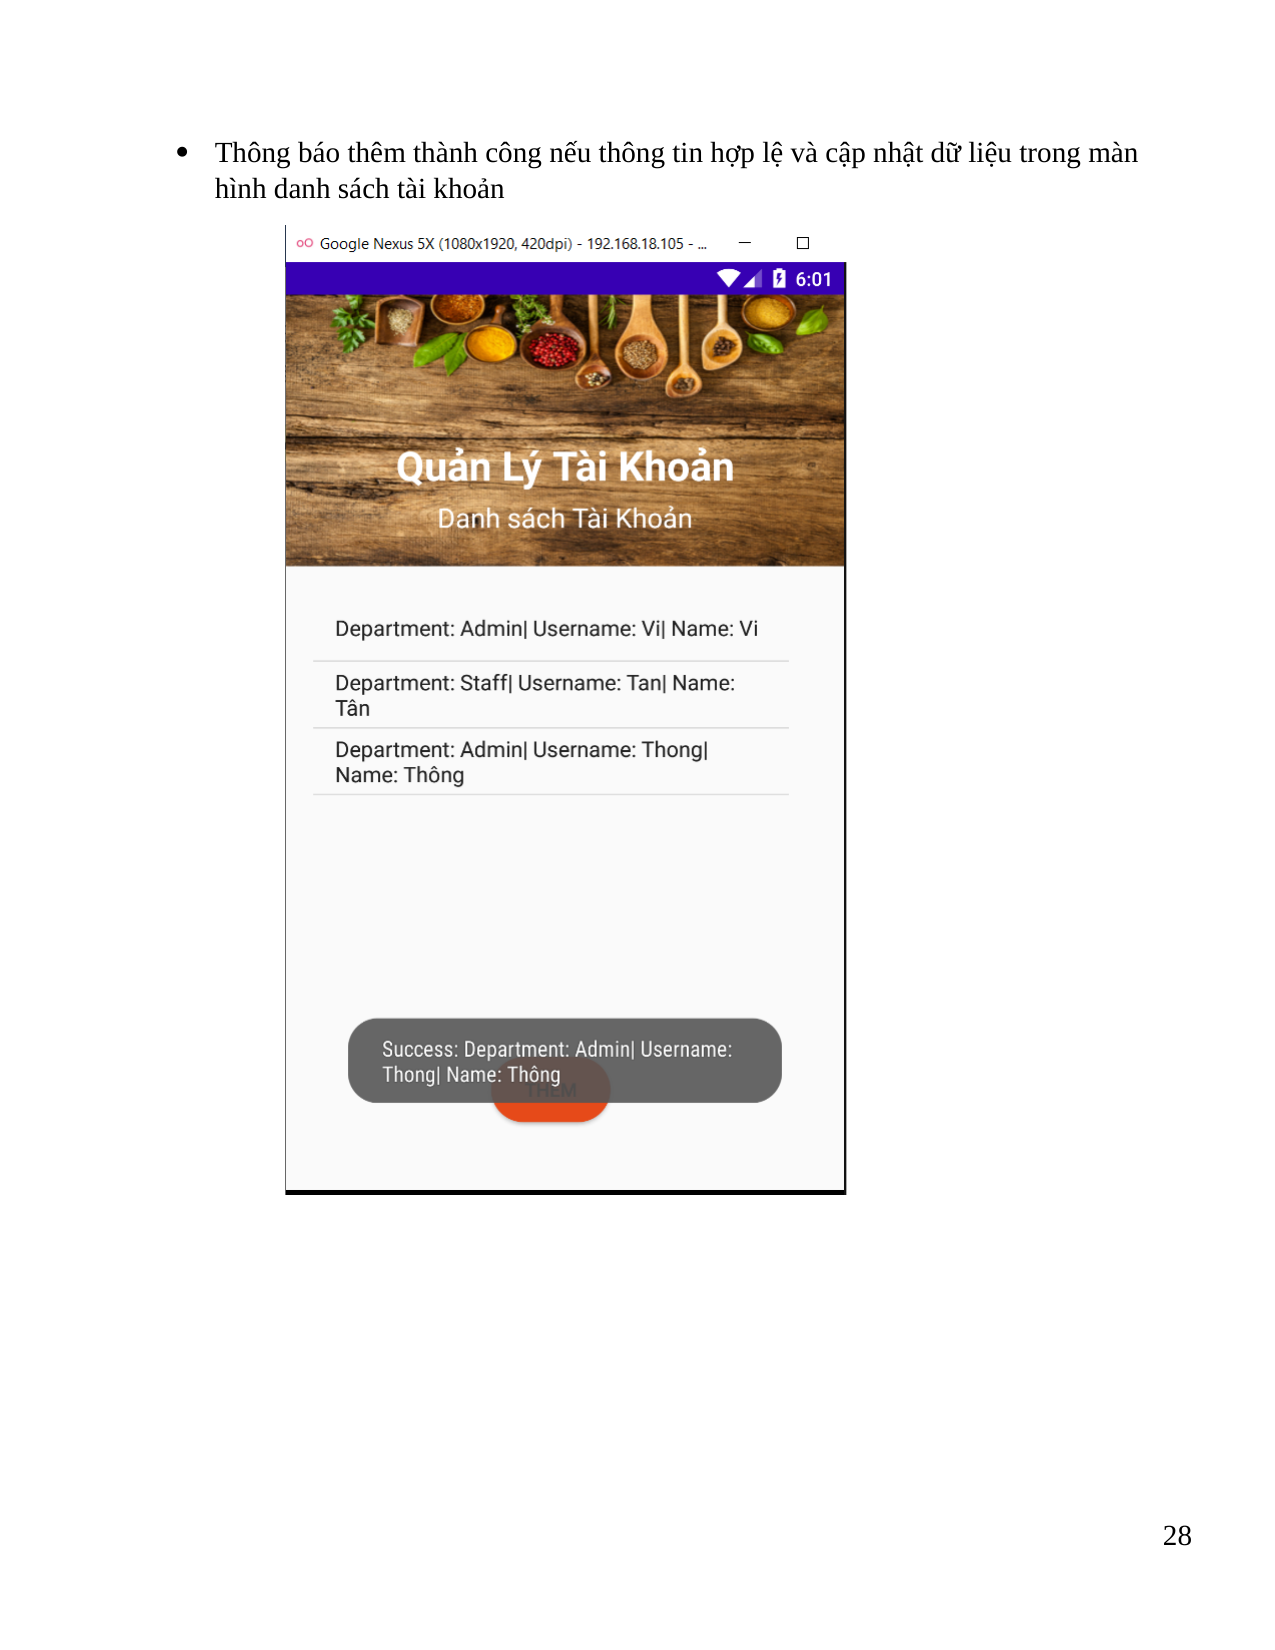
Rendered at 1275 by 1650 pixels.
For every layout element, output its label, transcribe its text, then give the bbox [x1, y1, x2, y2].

picture [285, 225, 847, 1195]
list Thông báo thêm thành công nếu thông tin hợp lệ và cập nhật dữ liệu trong màn hình danh sách tài khoản [177, 135, 1192, 205]
